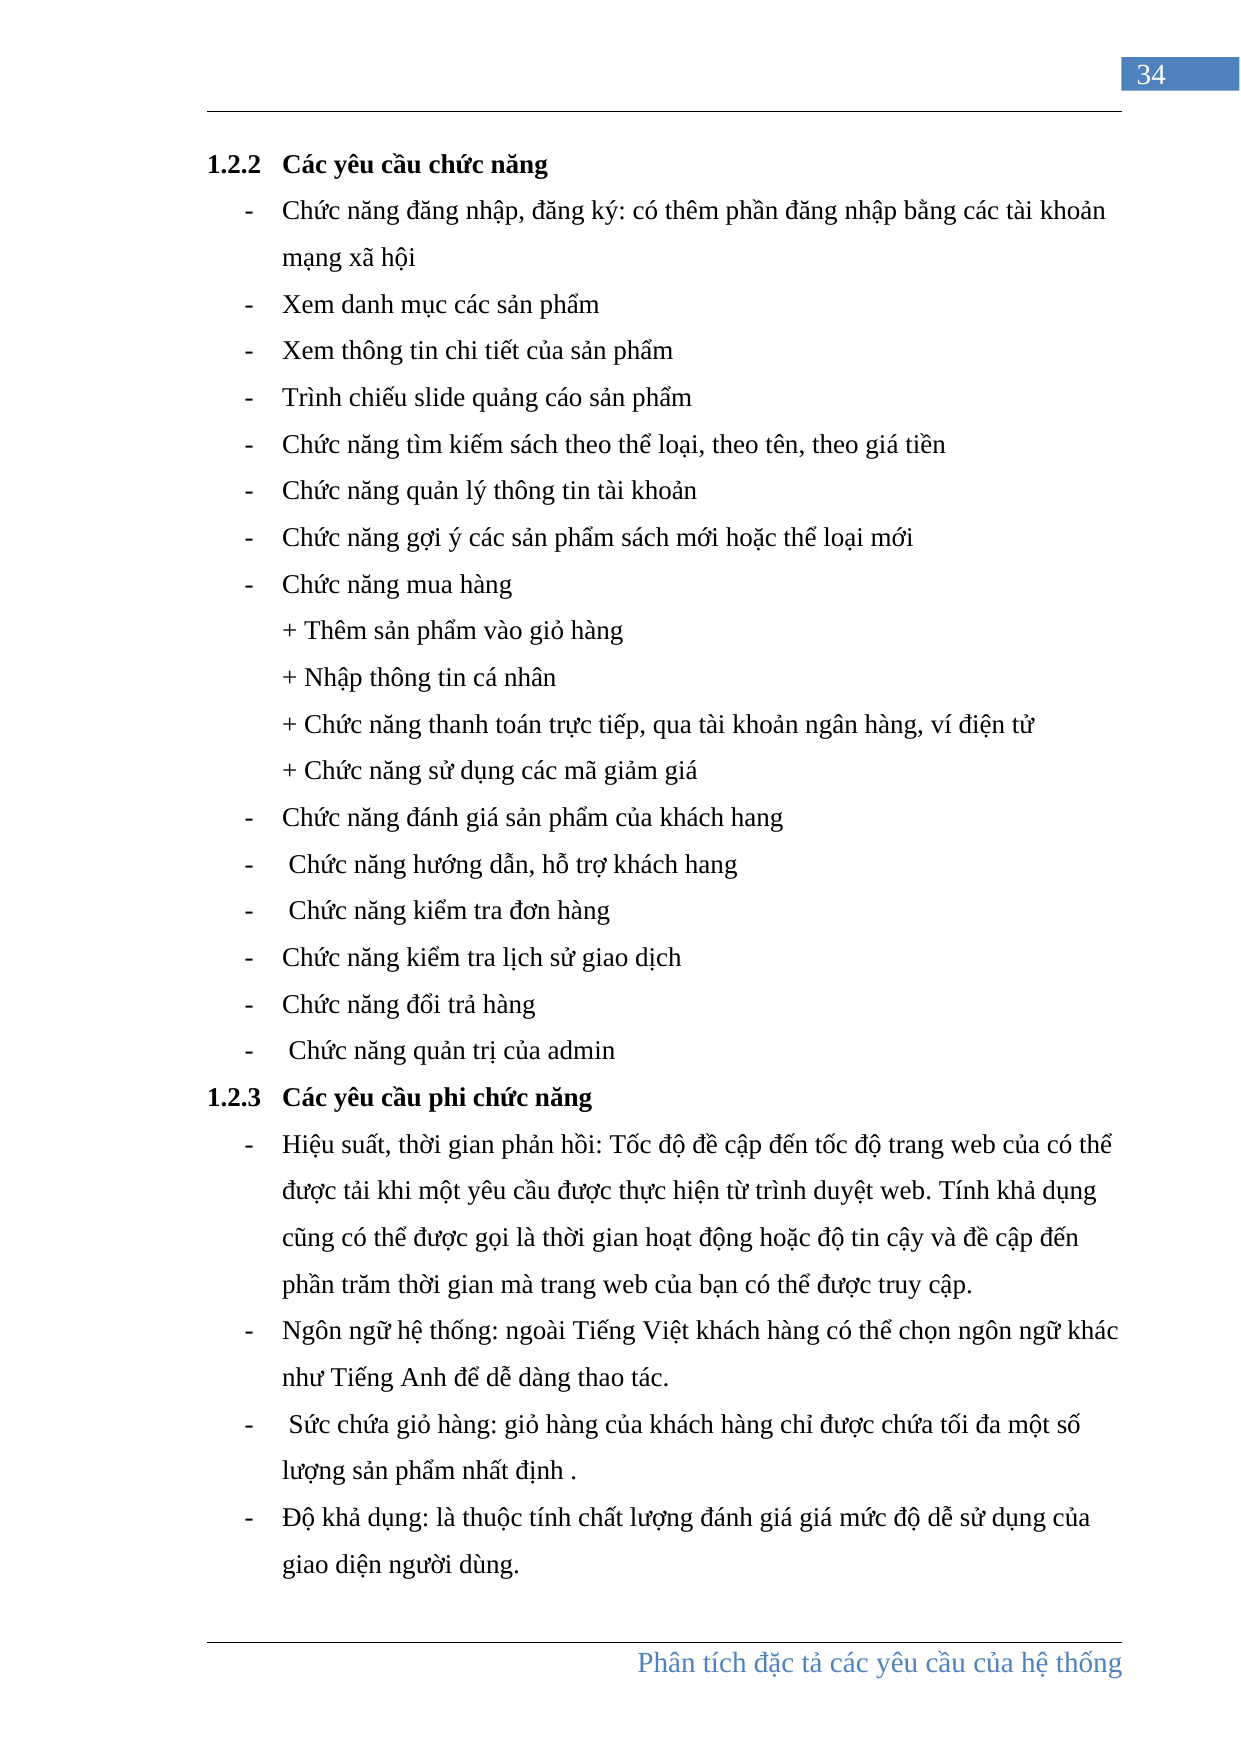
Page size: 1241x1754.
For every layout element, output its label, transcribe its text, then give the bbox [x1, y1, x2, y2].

list Chức năng quản trị của admin [244, 1034, 1122, 1066]
list Chức năng kiểm tra đơn hàng [244, 894, 1122, 926]
list Chức năng đánh giá sản phẩm của khách hang [244, 801, 1122, 832]
list Chức năng tìm kiếm sách theo thể loại, theo tên, theo giá tiền [244, 428, 1122, 459]
list Trình chiếu slide quảng cáo sản phẩm [244, 381, 1122, 412]
list Chức năng gợi ý các sản phẩm sách mới hoặc thể loại mới [244, 521, 1122, 552]
list Chức năng mua hàng [244, 568, 1122, 599]
list Chức năng đăng nhập, đăng ký: có thêm phần đăng nhập bằng các tài khoản mạng xã hội [244, 194, 1122, 272]
list Sức chứa giỏ hàng: giỏ hàng của khách hàng chỉ được chứa tối đa một số lượng sản phẩm nhất định . [244, 1408, 1122, 1486]
list Hiệu suất, thời gian phản hồi: Tốc độ đề cập đến tốc độ trang web của có thể được tải khi một yêu cầu được thực hiện từ trình duyệt web. Tính khả dụng cũng có thể được gọi là thời gian hoạt động hoặc độ tin cậy và đề cập đến phần trăm thời gian mà trang web của bạn có thể được truy cập. [244, 1128, 1122, 1299]
list Độ khả dụng: là thuộc tính chất lượng đánh giá giá mức độ dễ sử dụng của giao diện người dùng. [244, 1501, 1122, 1579]
list Chức năng hướng dẫn, hỗ trợ khách hang [244, 848, 1122, 879]
subtitle Các yêu cầu phi chức năng [207, 1081, 1122, 1112]
text + Chức năng thanh toán trực tiếp, qua tài khoản ngân hàng, ví điện tử [282, 708, 1122, 739]
list Chức năng quản lý thông tin tài khoản [244, 474, 1122, 506]
list Chức năng đổi trả hàng [244, 988, 1122, 1019]
text + Chức năng sử dụng các mã giảm giá [282, 754, 1122, 786]
list Chức năng kiểm tra lịch sử giao dịch [244, 941, 1122, 972]
subtitle Các yêu cầu chức năng [207, 148, 1122, 179]
list Xem danh mục các sản phẩm [244, 288, 1122, 319]
text + Nhập thông tin cá nhân [207, 661, 1122, 692]
list Xem thông tin chi tiết của sản phẩm [244, 334, 1122, 366]
list Ngôn ngữ hệ thống: ngoài Tiếng Việt khách hàng có thể chọn ngôn ngữ khác như Tiếng Anh để dễ dàng thao tác. [244, 1314, 1122, 1392]
text + Thêm sản phẩm vào giỏ hàng [207, 614, 1122, 646]
